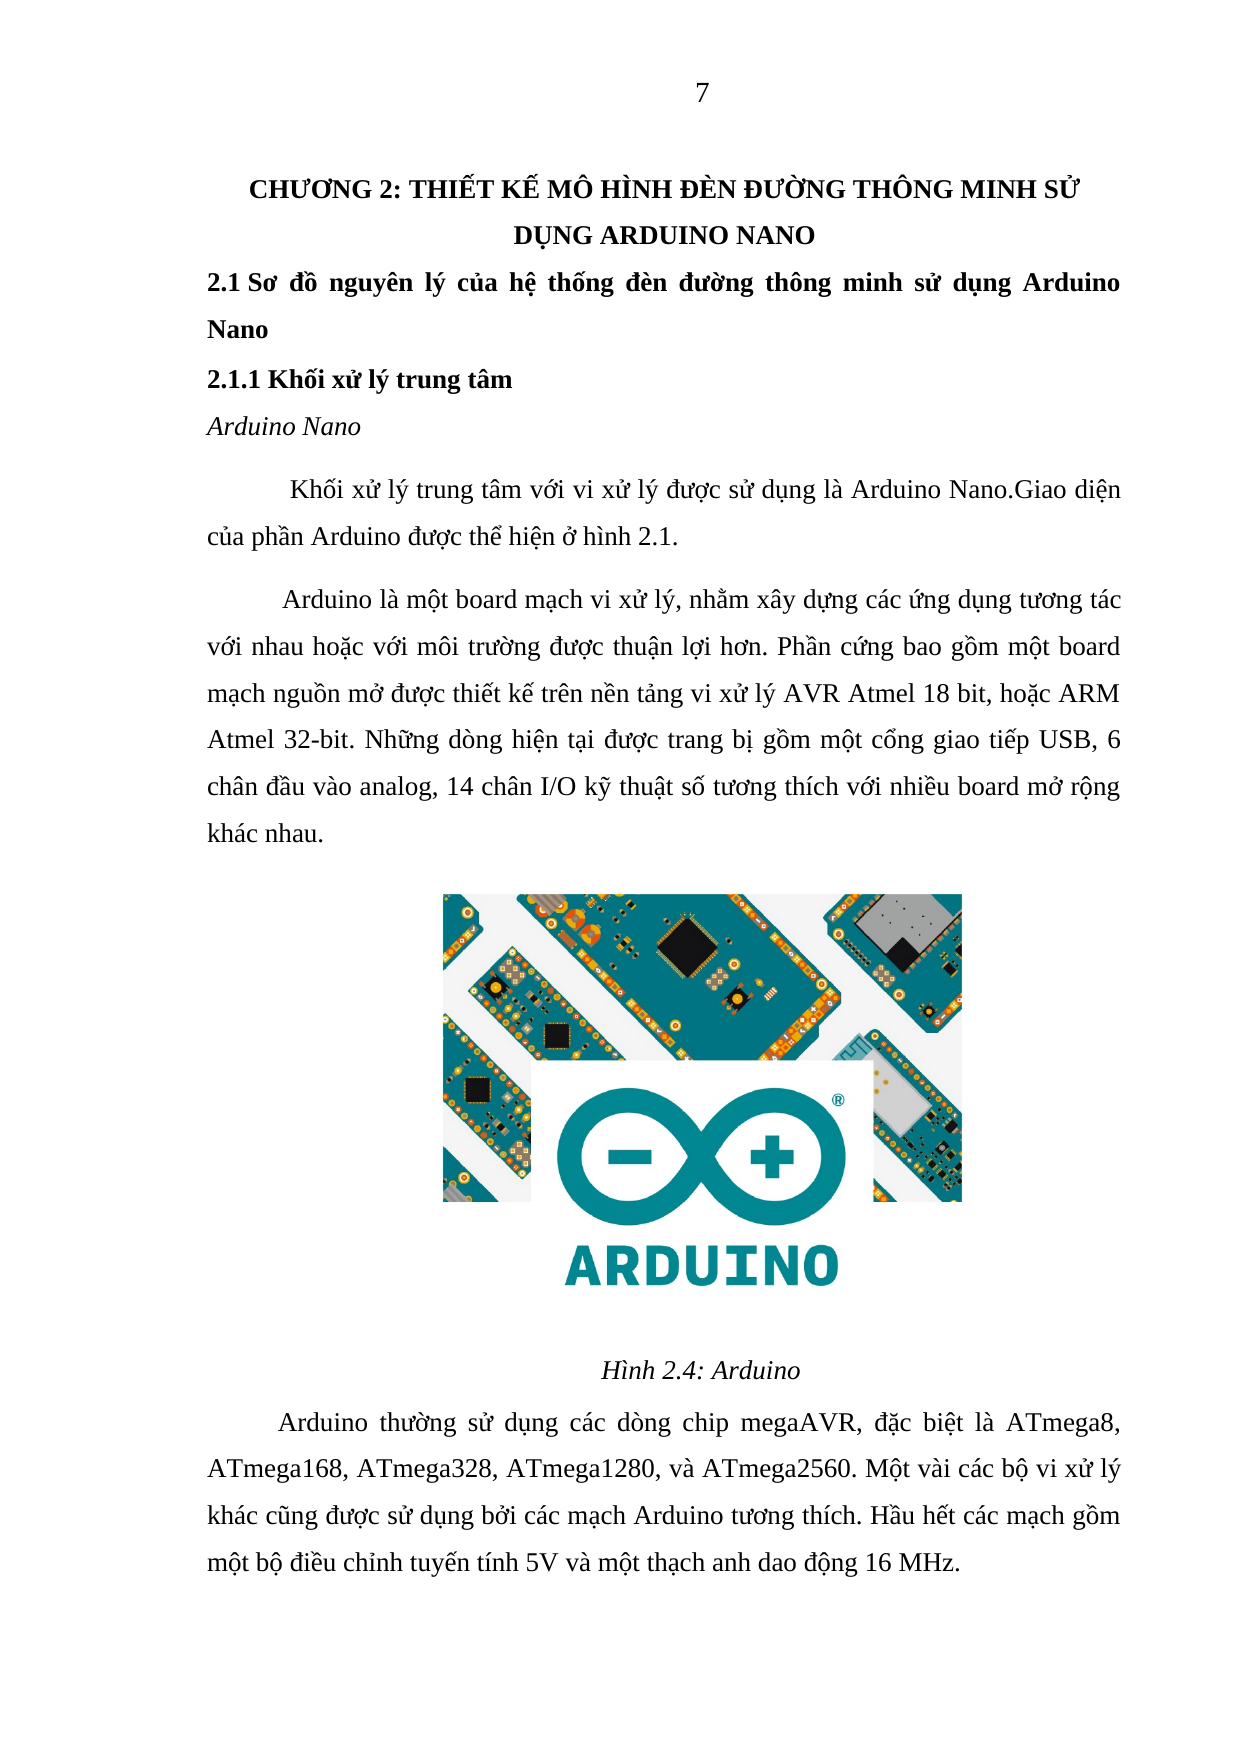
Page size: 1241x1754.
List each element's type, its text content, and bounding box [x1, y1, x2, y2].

subtitle Sơ đồ nguyên lý của hệ thống đèn đường thông minh sử dụng Arduino Nano [207, 266, 1122, 344]
text Arduino là một board mạch vi xử lý, nhằm xây dựng các ứng dụng tương tác với nhau hoặc với môi trường được thuận lợi hơn. Phần cứng bao gồm một board mạch nguồn mở được thiết kế trên nền tảng vi xử lý AVR Atmel 18 bit, hoặc ARM Atmel 32-bit. Những dòng hiện tại được trang bị gồm một cổng giao tiếp USB, 6 chân đầu vào analog, 14 chân I/O kỹ thuật số tương thích với nhiều board mở rộng khác nhau. [207, 583, 1122, 848]
text Arduino thường sử dụng các dòng chip megaAVR, đặc biệt là ATmega8, ATmega168, ATmega328, ATmega1280, và ATmega2560. Một vài các bộ vi xử lý khác cũng được sử dụng bởi các mạch Arduino tương thích. Hầu hết các mạch gồm một bộ điều chỉnh tuyến tính 5V và một thạch anh dao động 16 MHz. [207, 1406, 1122, 1577]
subtitle THIẾT KẾ MÔ HÌNH ĐÈN ĐƯỜNG THÔNG MINH SỬ DỤNG ARDUINO NANO [207, 173, 1122, 251]
picture [408, 880, 996, 1321]
subtitle Khối xử lý trung tâm [207, 363, 1122, 395]
text Khối xử lý trung tâm với vi xử lý được sử dụng là Arduino Nano.Giao diện của phần Arduino được thể hiện ở hình 2.1. [207, 473, 1122, 551]
text Arduino Nano [207, 410, 1122, 441]
